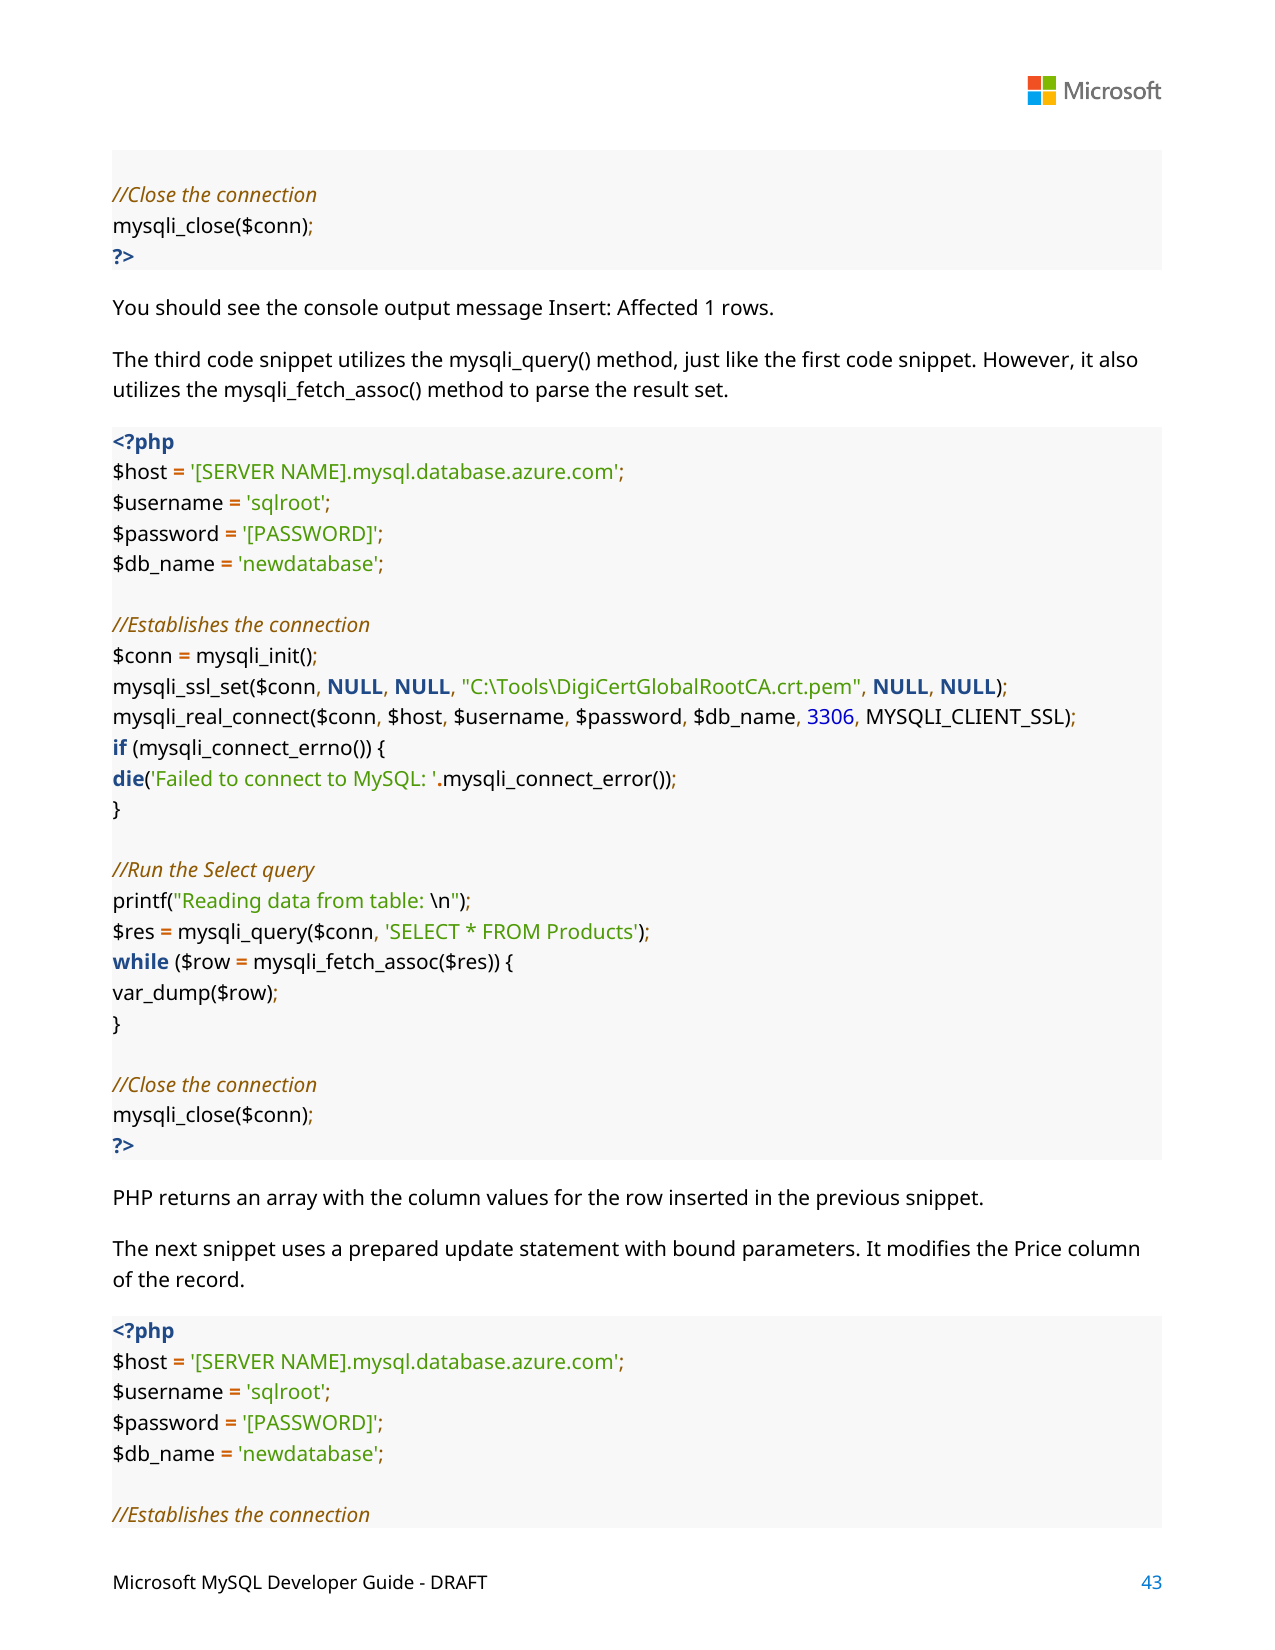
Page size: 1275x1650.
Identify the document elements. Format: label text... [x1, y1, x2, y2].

text <?php $host = '[SERVER NAME].mysql.database.azure.com'; $username = 'sqlroot'; $password = '[PASSWORD]'; $db_name = 'newdatabase'; //Establishes the connection $conn = mysqli_init(); mysqli_ssl_set($conn, NULL, NULL, "C:\Tools\DigiCertGlobalRootCA.crt.pem", NULL, NULL); mysqli_real_connect($conn, $host, $username, $password, $db_name, 3306, MYSQLI_CLIENT_SSL); if (mysqli_connect_errno()) { die('Failed to connect to MySQL: '.mysqli_connect_error()); } //Run the Select query printf("Reading data from table: \n"); $res = mysqli_query($conn, 'SELECT * FROM Products'); while ($row = mysqli_fetch_assoc($res)) { var_dump($row); } //Close the connection mysqli_close($conn); ?> [112, 427, 1162, 1160]
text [112, 150, 1162, 270]
text PHP returns an array with the column values for the row inserted in the previous snippet. [112, 1183, 1162, 1211]
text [112, 1316, 1162, 1528]
text You should see the console output message Insert: Affected 1 rows. [112, 293, 1162, 322]
text The next snippet uses a prepared update statement with bound parameters. It modifies the Price column of the record. [112, 1234, 1162, 1293]
text The third code snippet utilizes the mysqli_query() method, just like the first code snippet. However, it also utilizes the mysqli_fetch_assoc() method to parse the result set. [112, 345, 1162, 404]
picture [1026, 75, 1163, 107]
